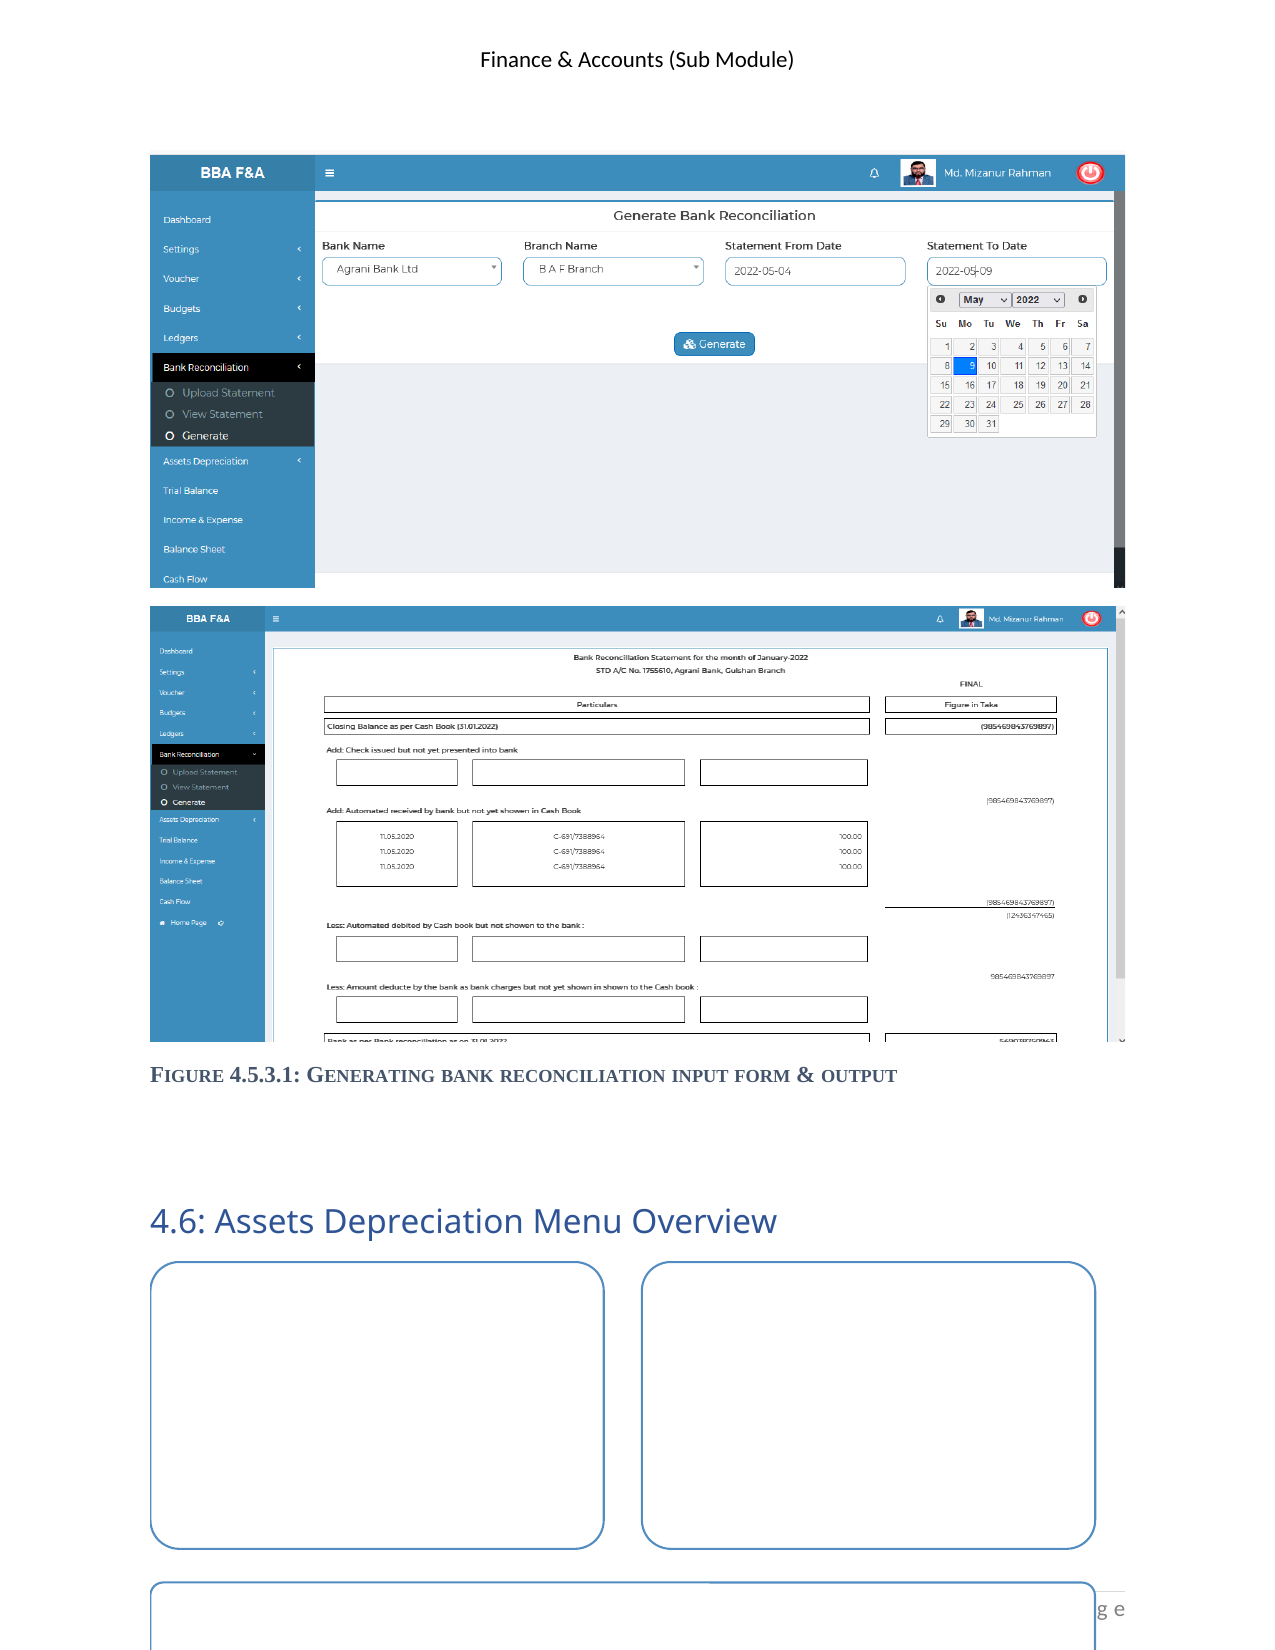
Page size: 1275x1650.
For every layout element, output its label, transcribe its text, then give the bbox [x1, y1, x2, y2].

subtitle 4.6: Assets Depreciation Menu Overview [150, 1198, 1125, 1243]
picture [150, 150, 1125, 588]
picture [150, 606, 1125, 1042]
text Figure 4.5.3.1: Generating bank reconciliation input form & output [150, 1061, 1125, 1087]
